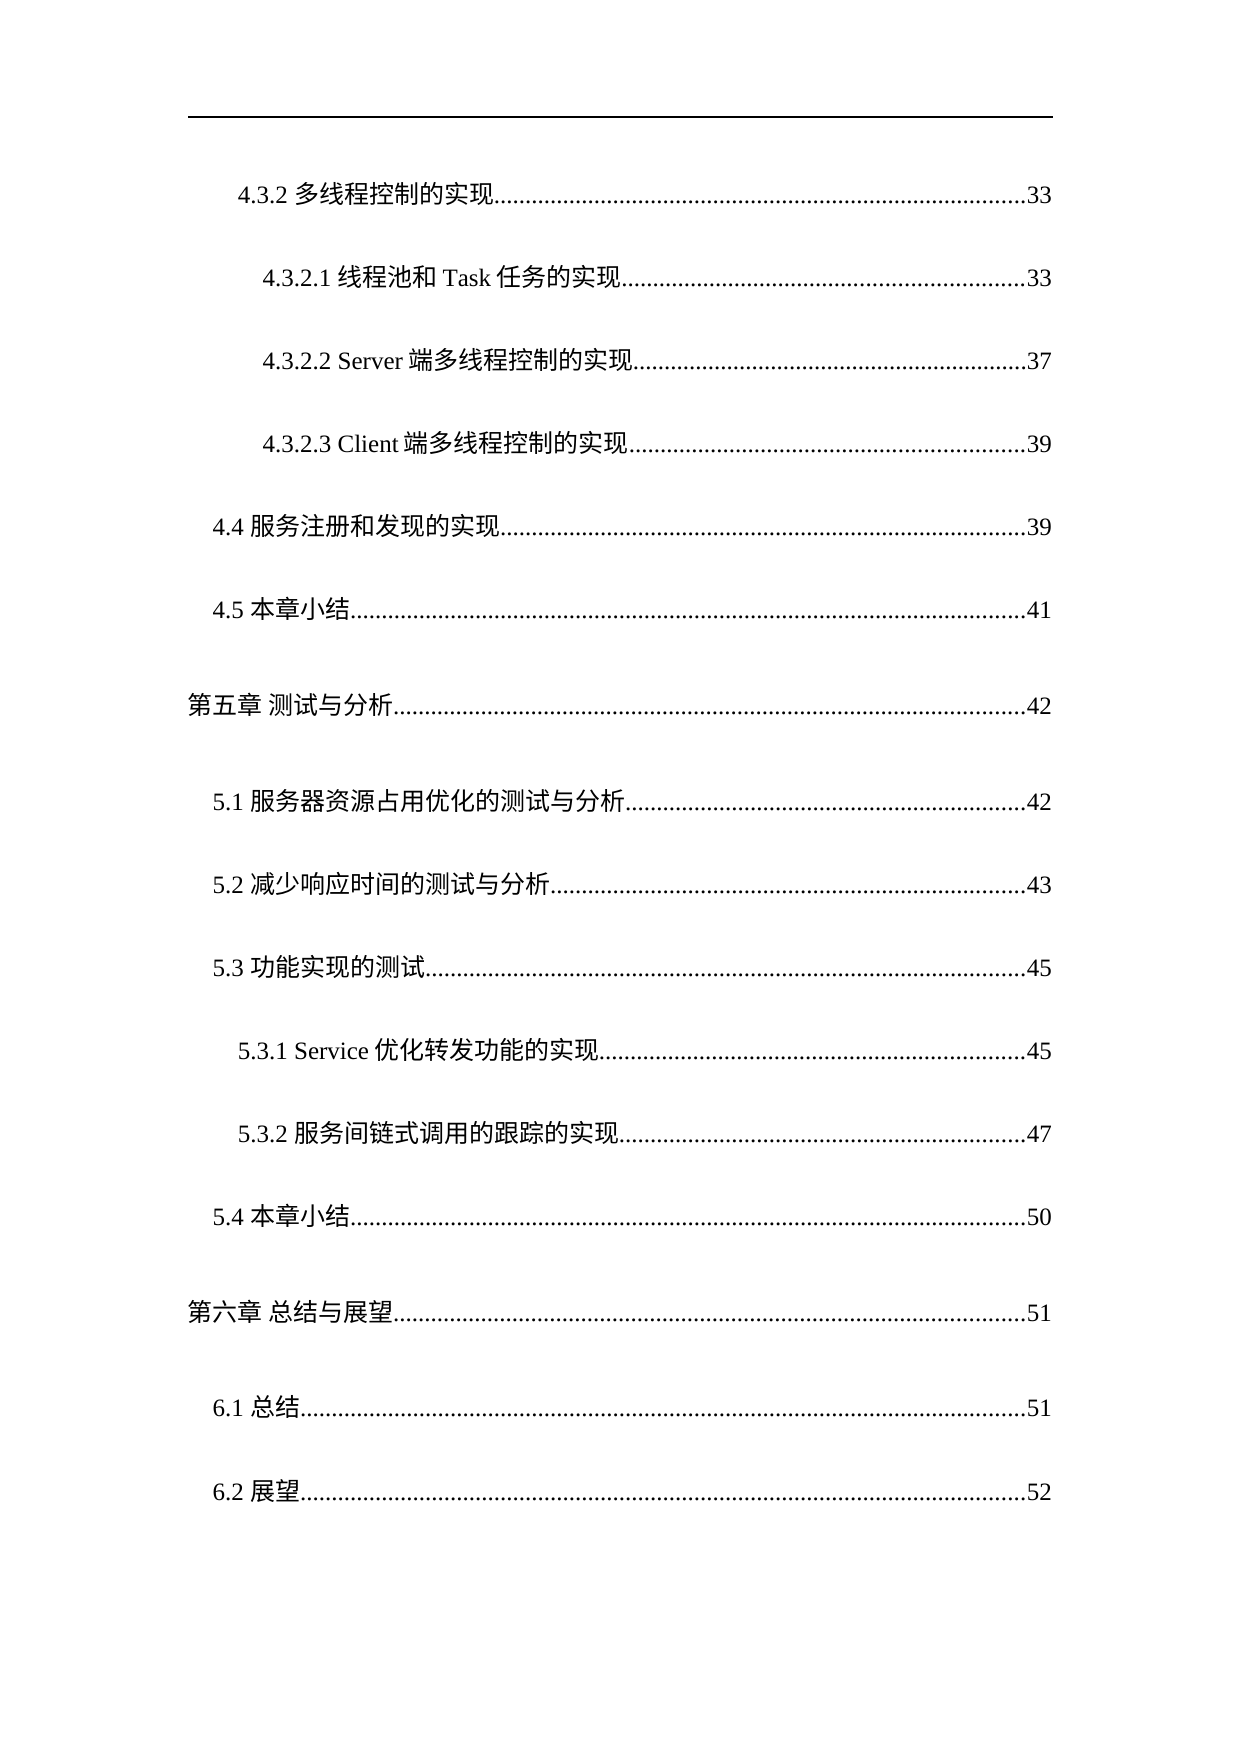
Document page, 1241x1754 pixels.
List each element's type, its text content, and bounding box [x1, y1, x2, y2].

text 4.5 本章小结 41 [212, 575, 1053, 640]
text 4.3.2.1 线程池和Task任务的实现 33 [262, 243, 1053, 308]
text 第五章 测试与分析 42 [187, 671, 1053, 736]
text 5.4 本章小结 50 [212, 1182, 1053, 1247]
text 4.3.2 多线程控制的实现 33 [238, 160, 1053, 225]
text 4.3.2.3 Client端多线程控制的实现 39 [262, 409, 1053, 474]
text 5.3.1 Service优化转发功能的实现 45 [238, 1016, 1053, 1081]
text 5.1 服务器资源占用优化的测试与分析 42 [212, 767, 1053, 832]
text 5.2 减少响应时间的测试与分析 43 [212, 850, 1053, 915]
text 4.3.2.2 Server端多线程控制的实现 37 [262, 326, 1053, 391]
text 5.3 功能实现的测试 45 [212, 933, 1053, 998]
text 5.3.2 服务间链式调用的跟踪的实现 47 [238, 1099, 1053, 1164]
text 6.1 总结 51 [212, 1373, 1053, 1438]
text 6.2 展望 52 [212, 1457, 1053, 1522]
text 第六章 总结与展望 51 [187, 1278, 1053, 1343]
text 4.4 服务注册和发现的实现 39 [212, 492, 1053, 557]
